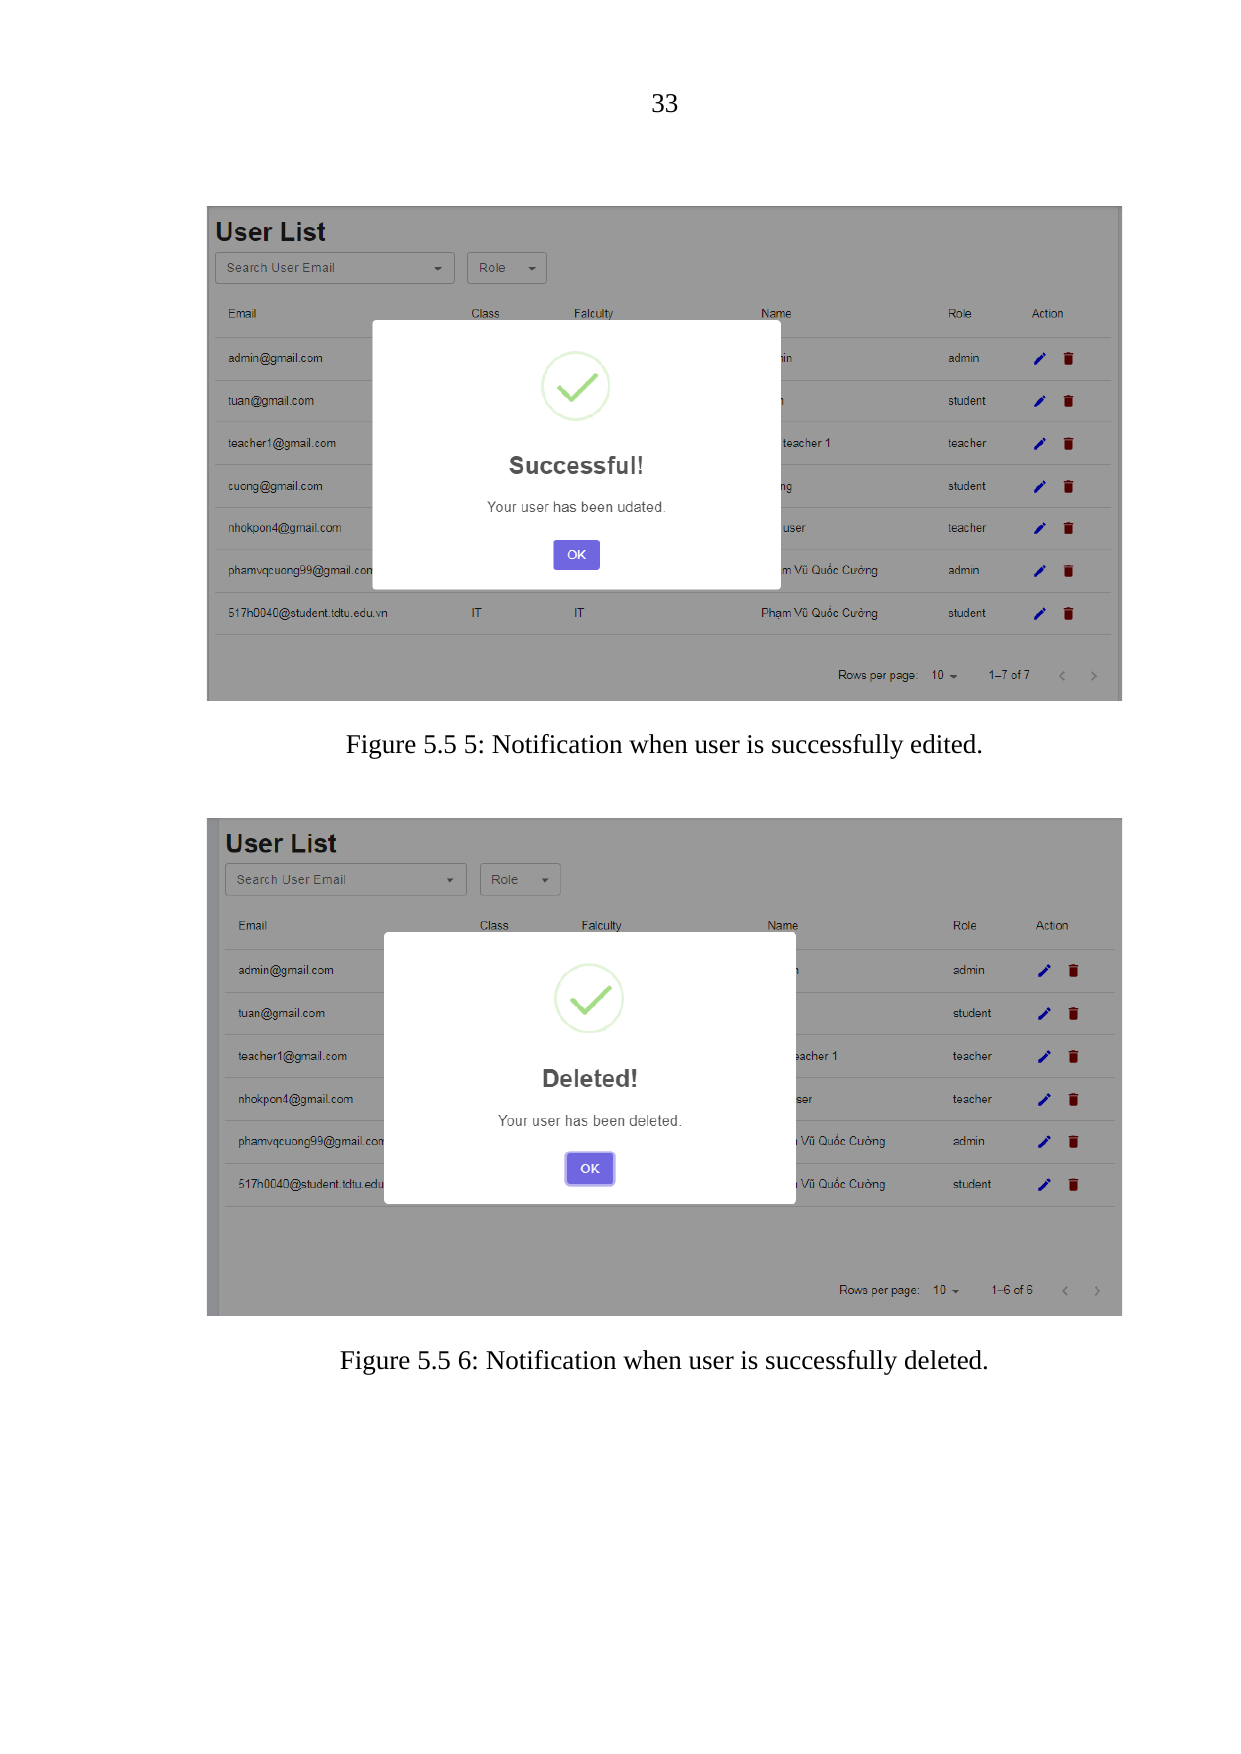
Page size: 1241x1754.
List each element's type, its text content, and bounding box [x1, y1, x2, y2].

text Figure 5.5 6: Notification when user is successfully deleted. [207, 1344, 1122, 1375]
picture [206, 206, 1123, 701]
text Figure 5.5 5: Notification when user is successfully edited. [207, 728, 1122, 759]
picture [206, 818, 1123, 1316]
